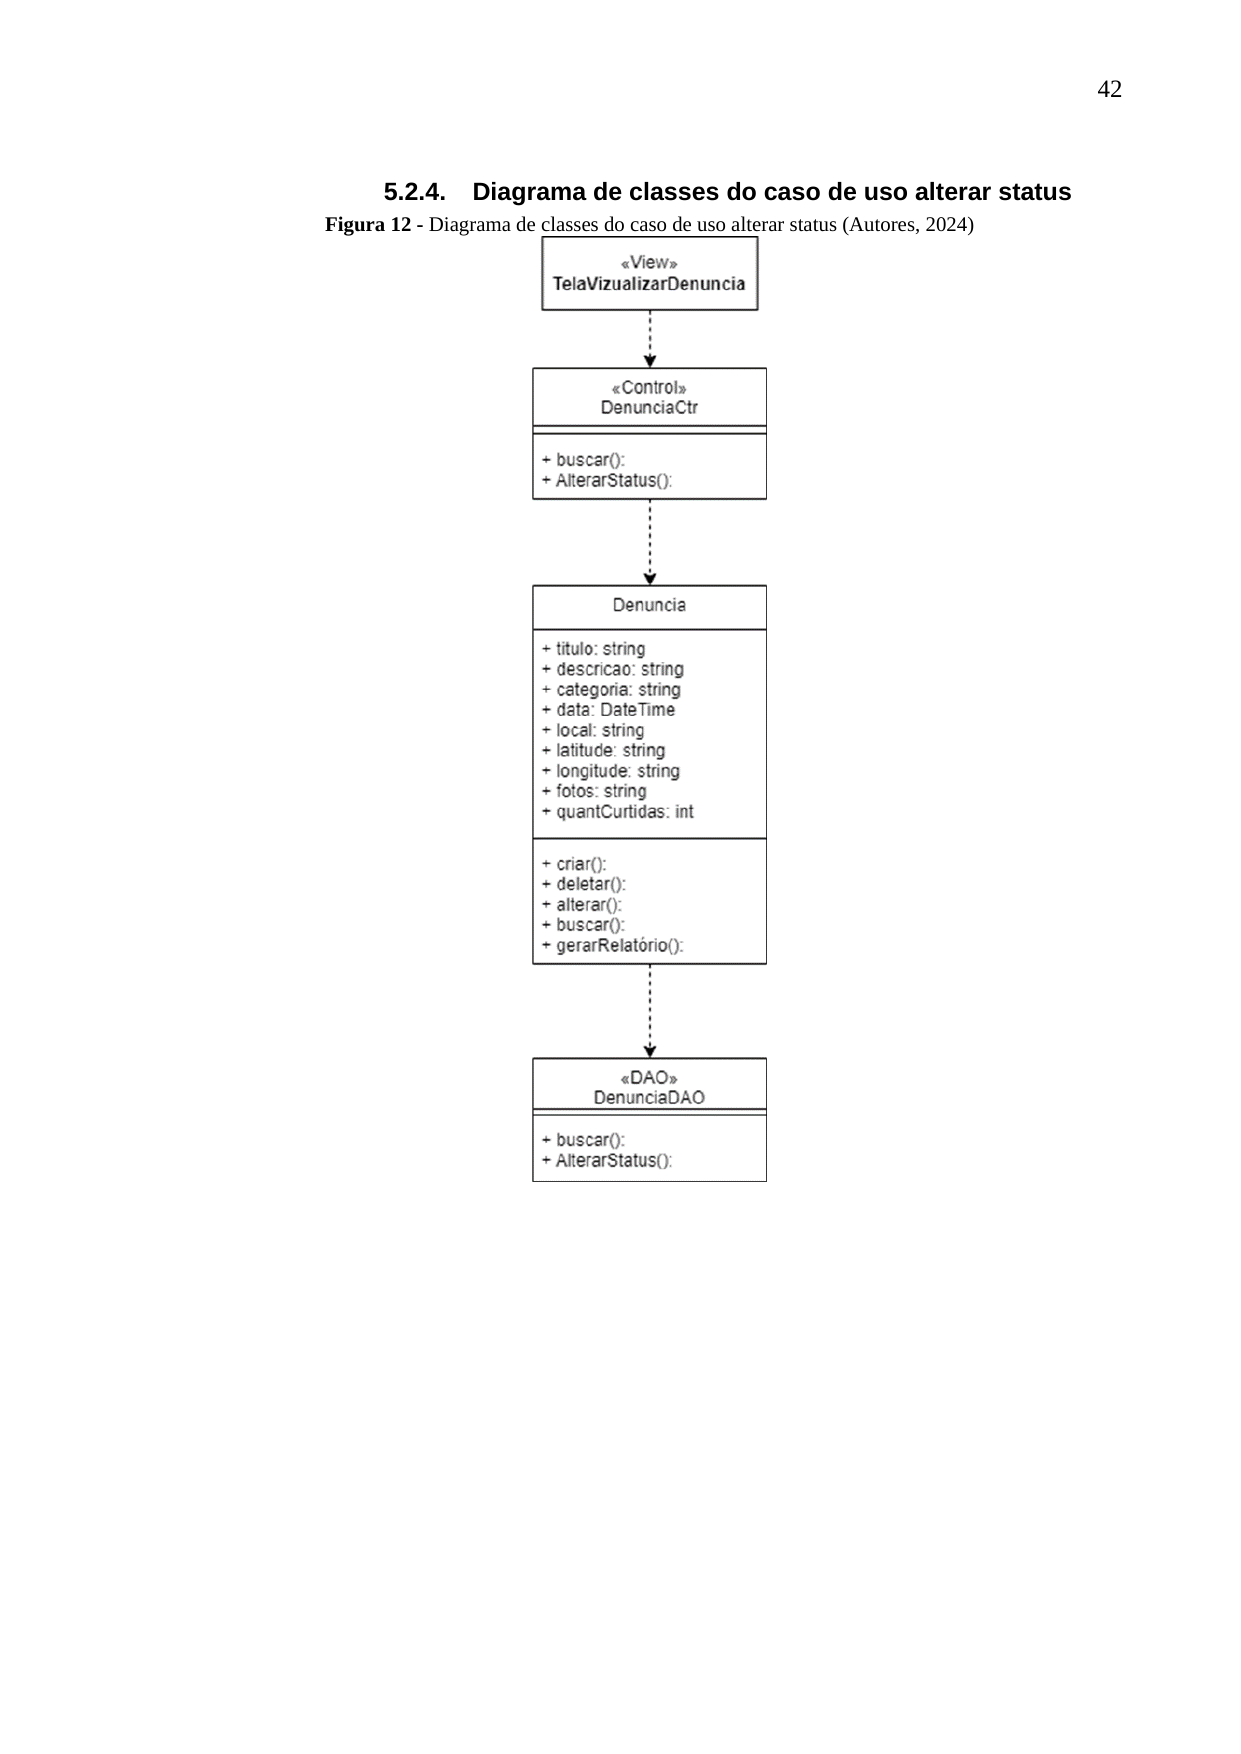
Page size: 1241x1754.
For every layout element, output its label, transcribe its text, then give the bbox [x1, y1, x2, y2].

picture [532, 236, 767, 1182]
subtitle Diagrama de classes do caso de uso alterar status [383, 177, 1122, 206]
